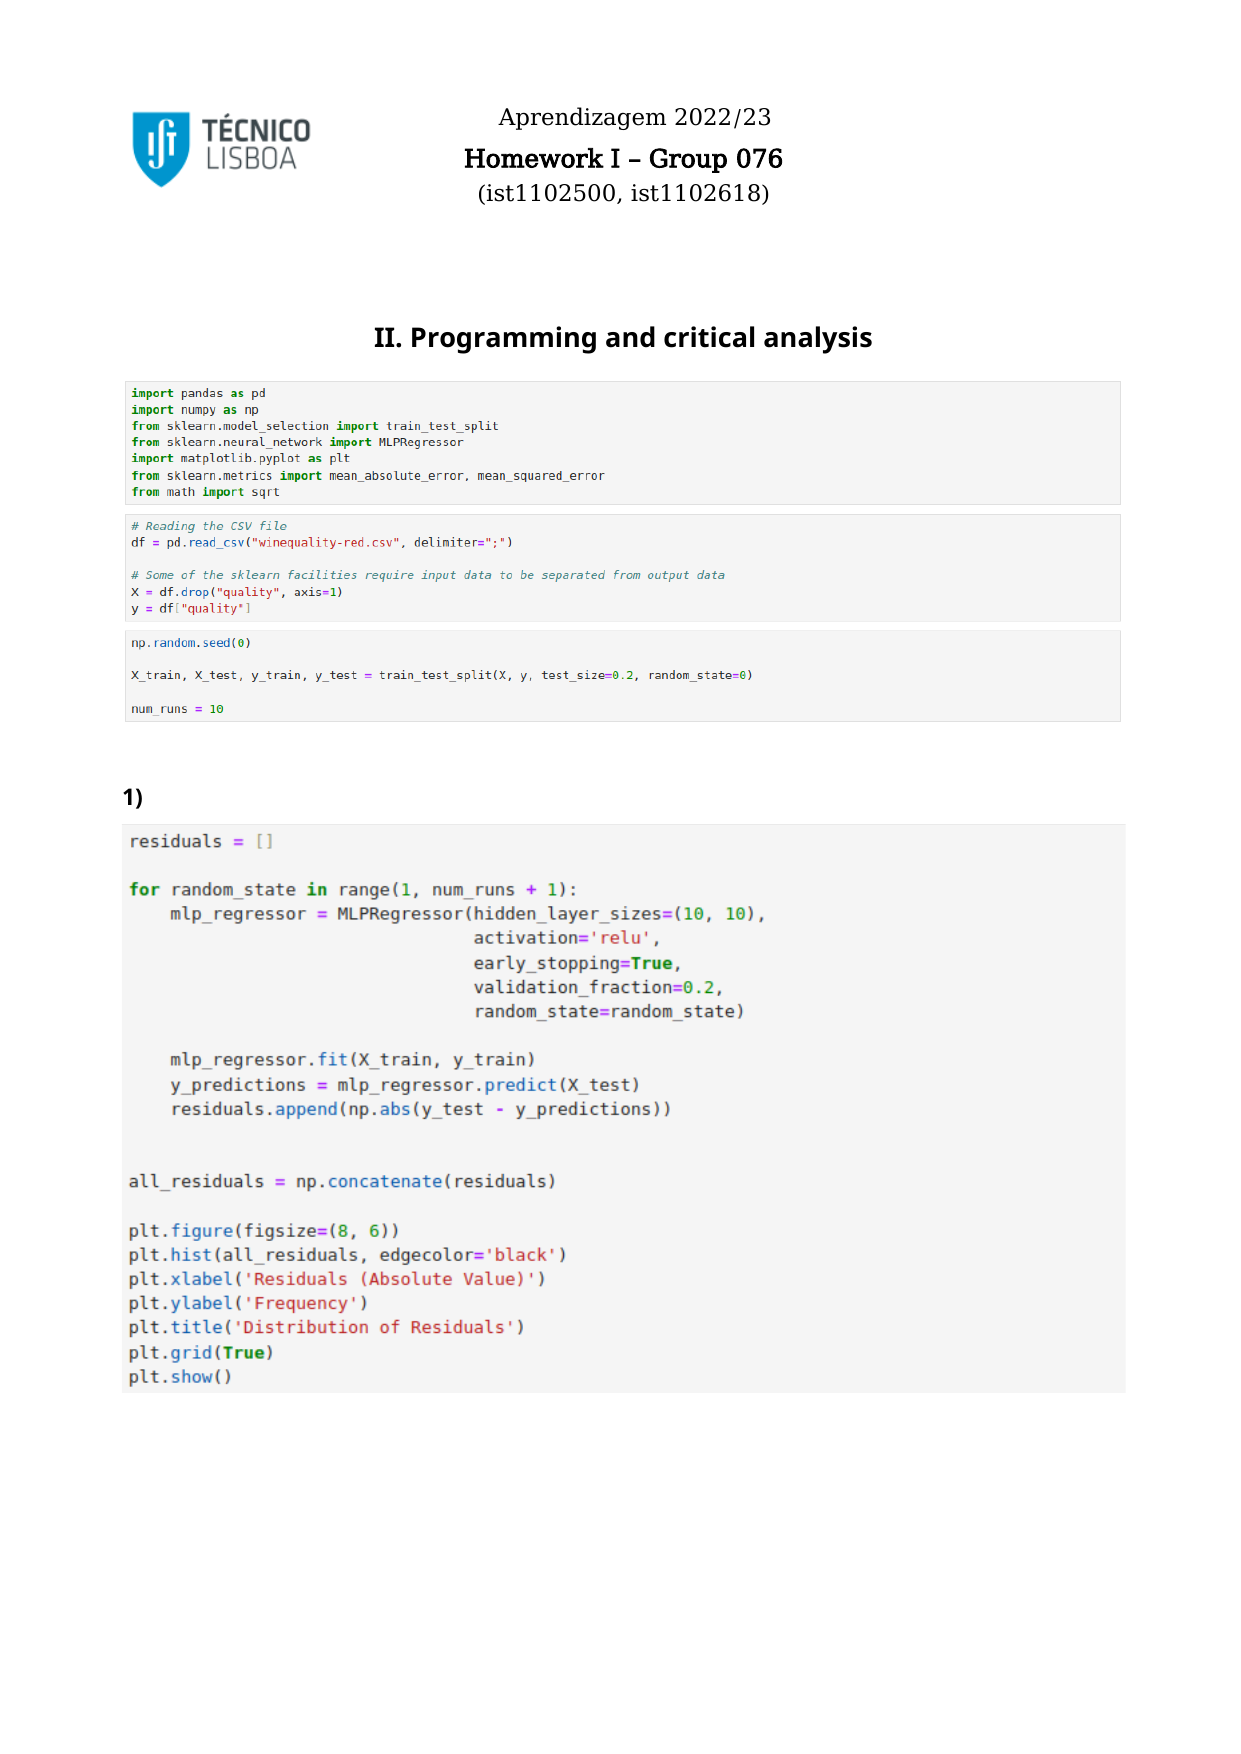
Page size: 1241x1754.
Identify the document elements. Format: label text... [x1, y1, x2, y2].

picture [121, 824, 1126, 1393]
picture [121, 103, 320, 197]
picture [121, 377, 1125, 725]
text 1) [122, 781, 1125, 812]
text II. Programming and critical analysis [122, 319, 1125, 356]
